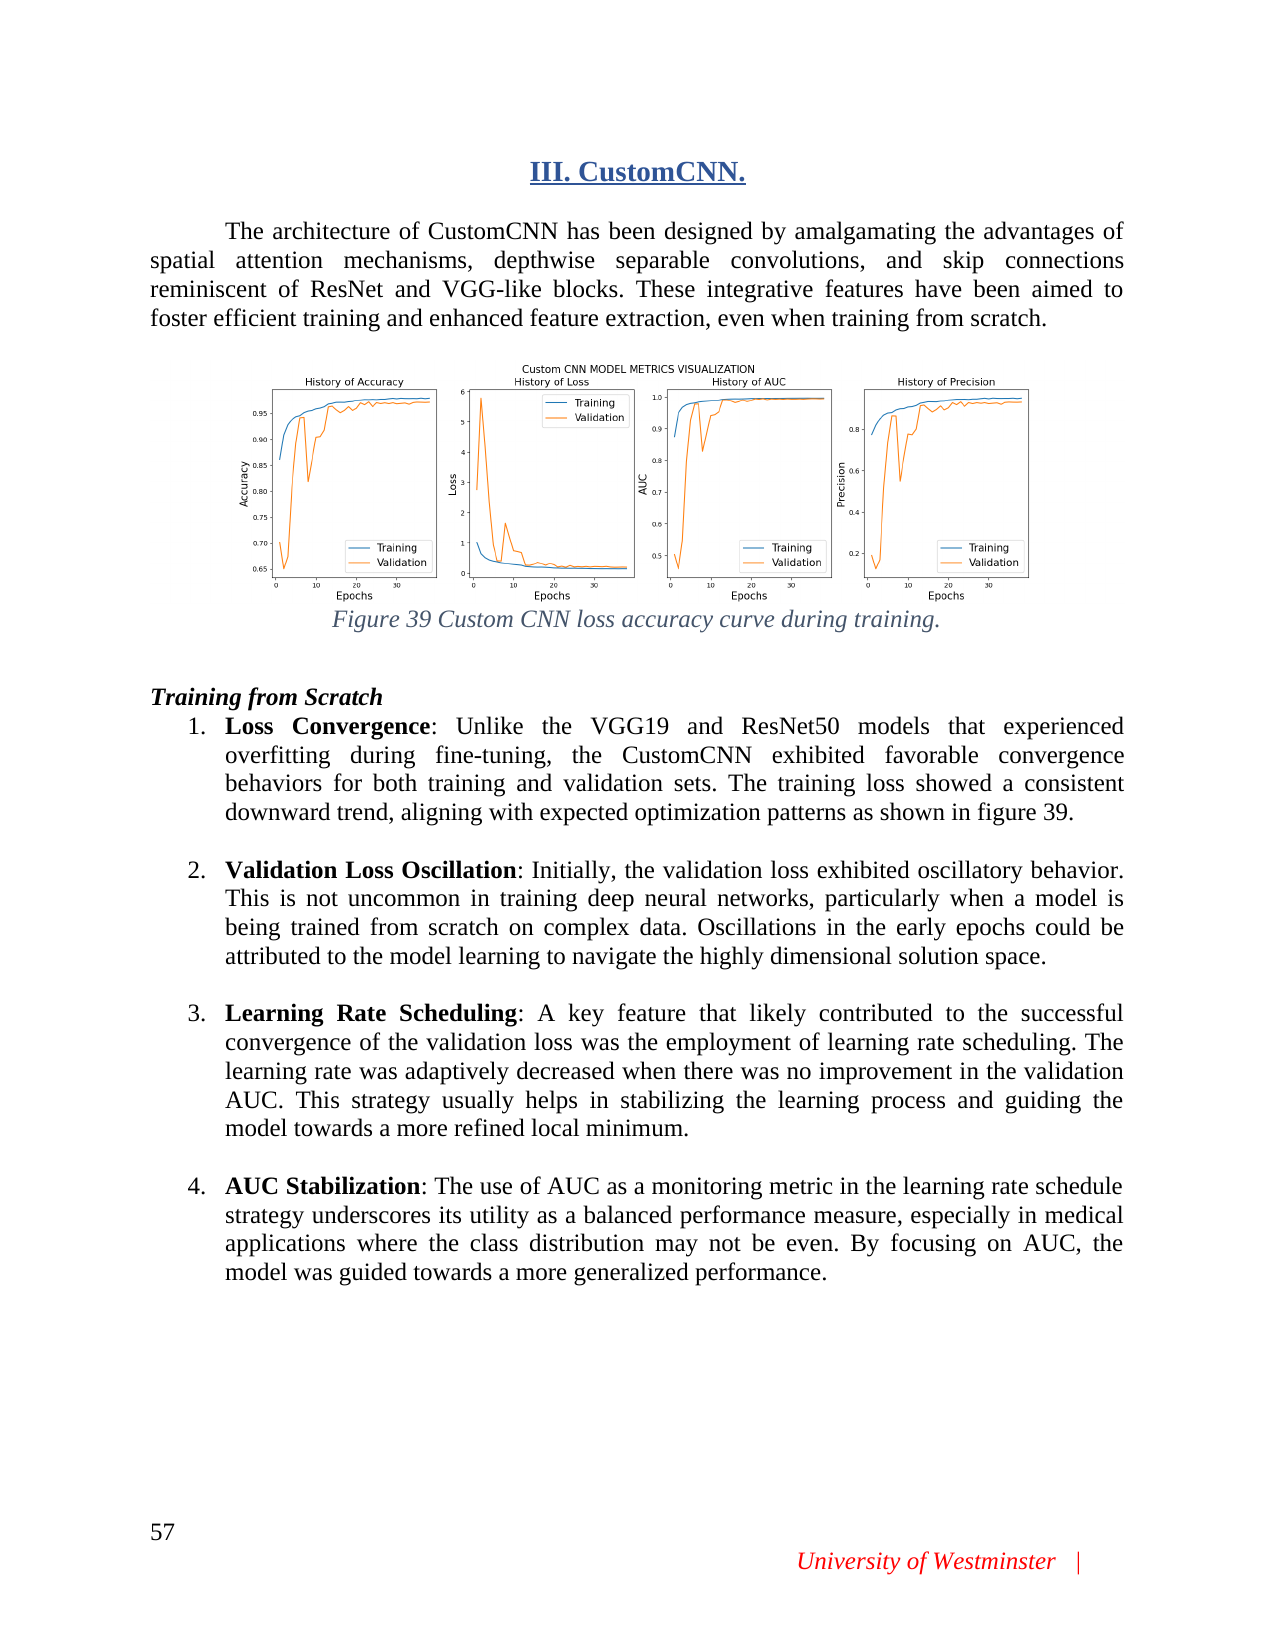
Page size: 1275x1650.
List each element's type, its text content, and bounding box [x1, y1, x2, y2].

list Loss Convergence: Unlike the VGG19 and ResNet50 models that experienced overfitting during fine-tuning, the CustomCNN exhibited favorable convergence behaviors for both training and validation sets. The training loss showed a consistent downward trend, aligning with expected optimization patterns as shown in figure 39. [187, 711, 1125, 826]
subtitle III. CustomCNN. [150, 154, 1125, 188]
text Training from Scratch [150, 682, 1125, 711]
picture [150, 360, 1125, 604]
text Figure 39 Custom CNN loss accuracy curve during training. [150, 604, 1125, 633]
list AUC Stabilization: The use of AUC as a monitoring metric in the learning rate schedule strategy underscores its utility as a balanced performance measure, especially in medical applications where the class distribution may not be even. By focusing on AUC, the model was guided towards a more generalized performance. [187, 1171, 1125, 1286]
list Learning Rate Scheduling: A key feature that likely contributed to the successful convergence of the validation loss was the employment of learning rate scheduling. The learning rate was adaptively decreased when there was no improvement in the validation AUC. This strategy usually helps in stabilizing the learning process and guiding the model towards a more refined local minimum. [187, 998, 1125, 1142]
text The architecture of CustomCNN has been designed by amalgamating the advantages of spatial attention mechanisms, depthwise separable convolutions, and skip connections reminiscent of ResNet and VGG-like blocks. These integrative features have been aimed to foster efficient training and enhanced feature extraction, even when training from scratch. [150, 216, 1125, 331]
list Validation Loss Oscillation: Initially, the validation loss exhibited oscillatory behavior. This is not uncommon in training deep neural networks, particularly when a model is being trained from scratch on complex data. Oscillations in the early epochs could be attributed to the model learning to navigate the highly dimensional solution space. [187, 855, 1125, 970]
